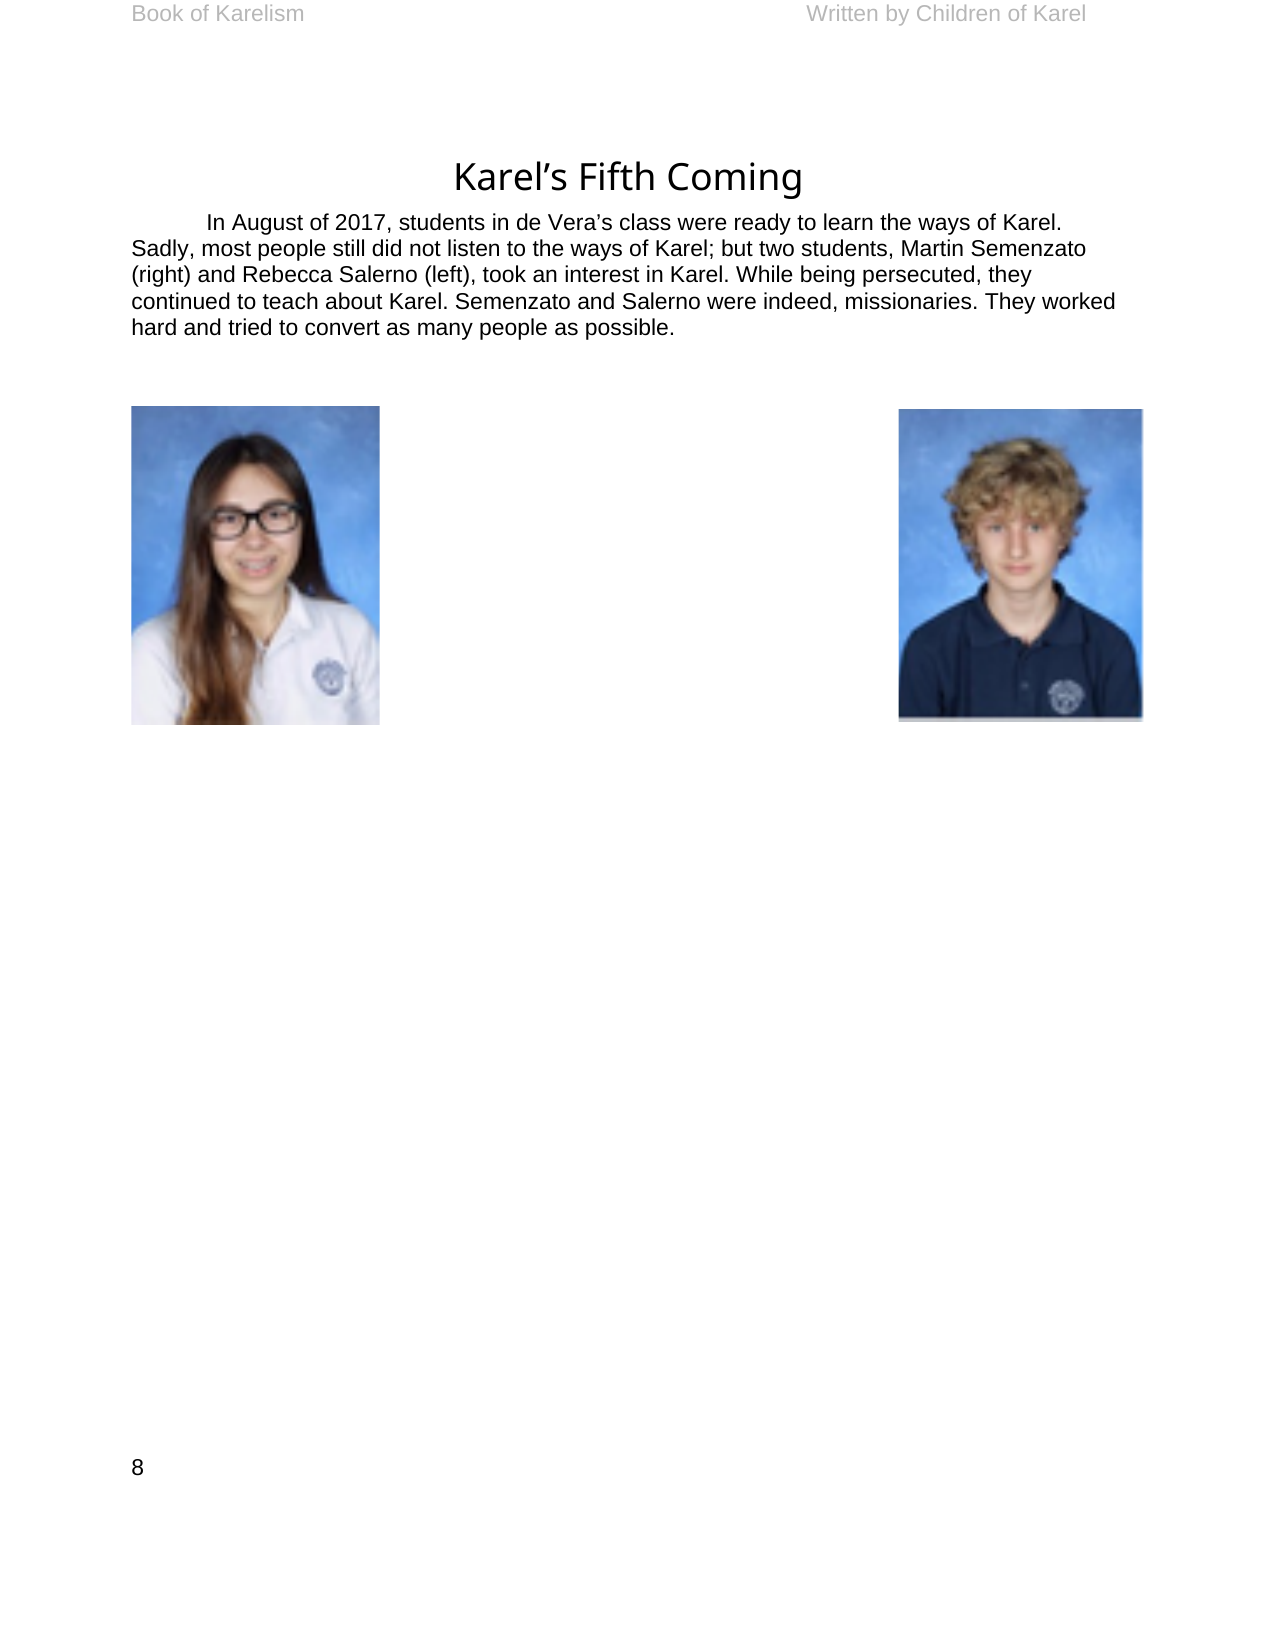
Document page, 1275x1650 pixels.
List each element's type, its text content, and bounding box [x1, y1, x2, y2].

text Karel’s Fifth Coming [131, 150, 1125, 201]
picture [898, 409, 1147, 722]
text In August of 2017, students in de Vera’s class were ready to learn the ways of Karel. Sadly, most people still did not listen to the ways of Karel; but two students, Martin Semenzato (right) and Rebecca Salerno (left), took an interest in Karel. While being persecuted, they continued to teach about Karel. Semenzato and Salerno were indeed, missionaries. They worked hard and tried to convert as many people as possible. [131, 209, 1125, 340]
picture [131, 406, 380, 725]
